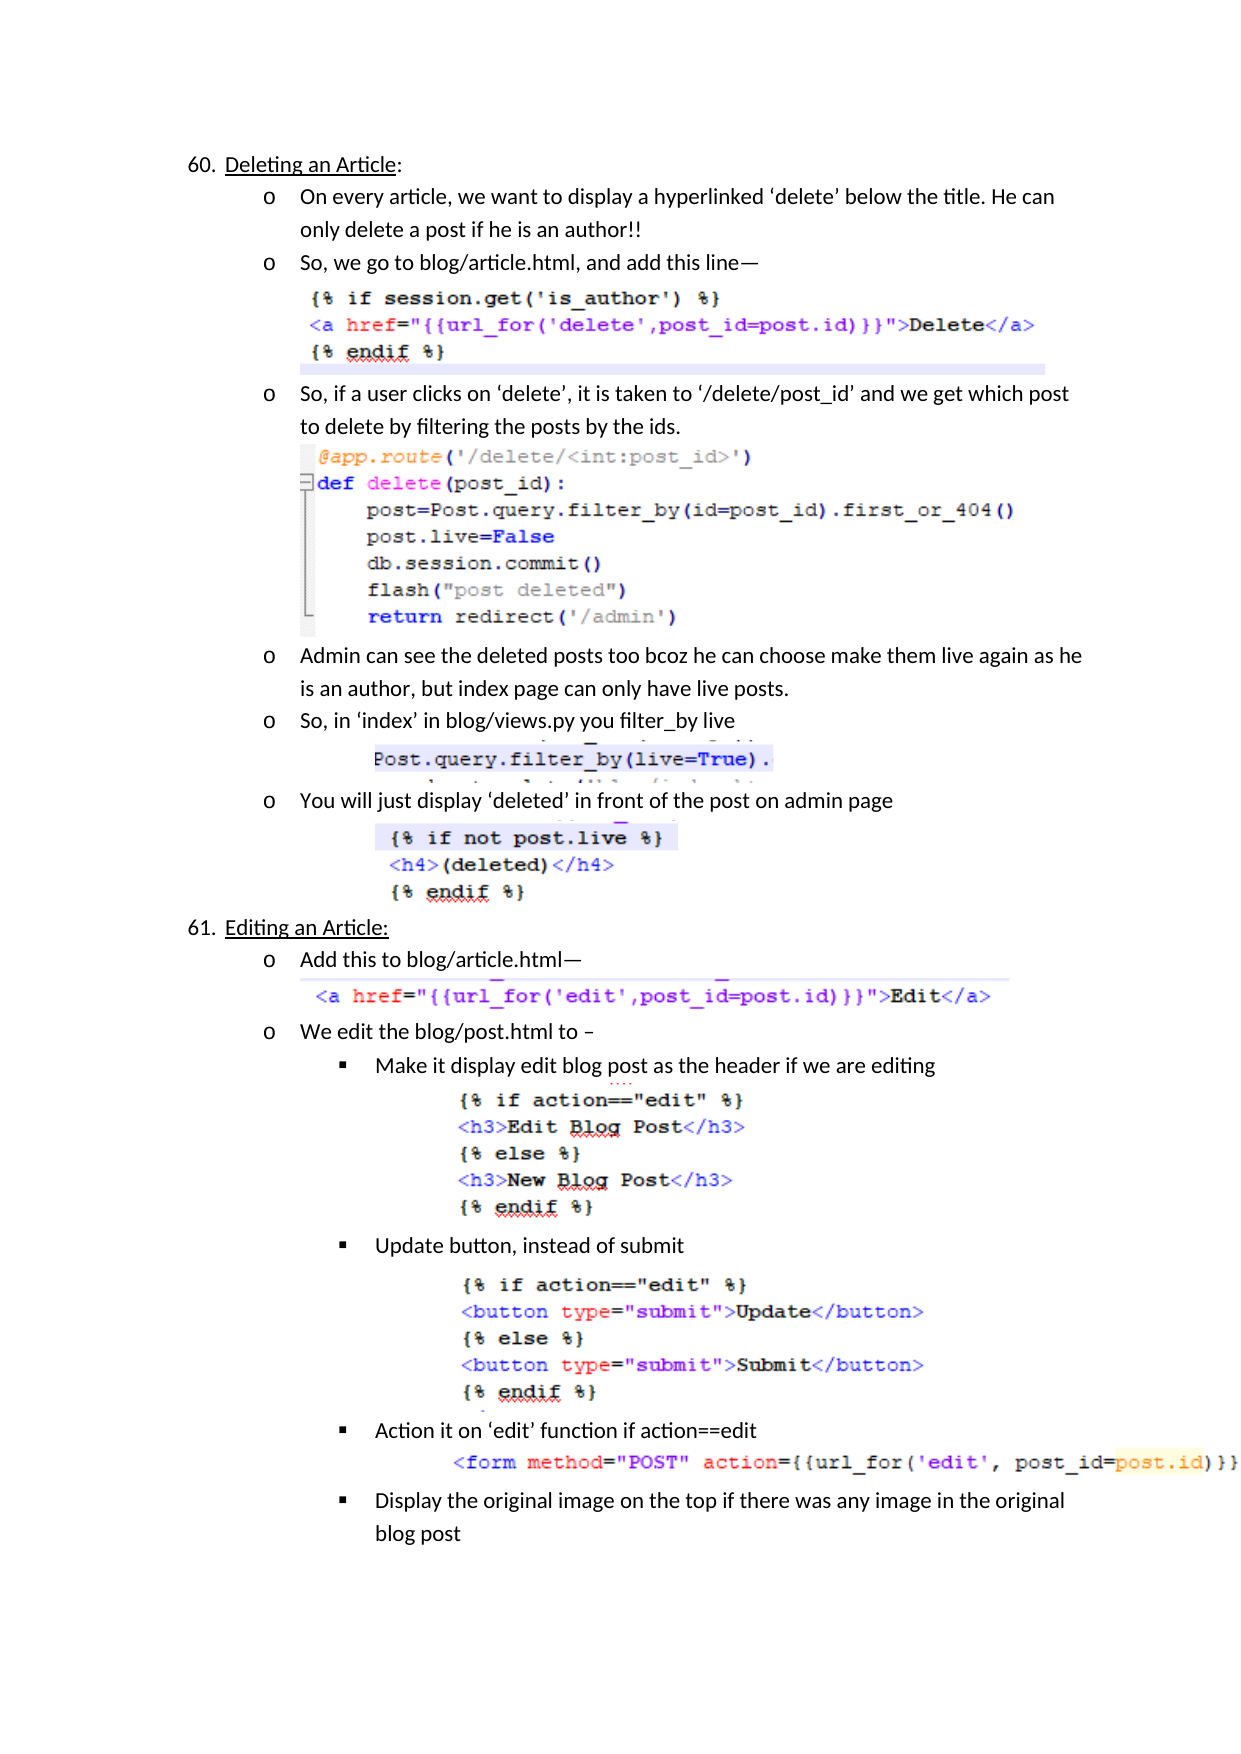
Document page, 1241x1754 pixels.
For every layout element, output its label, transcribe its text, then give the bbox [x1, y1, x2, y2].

list You will just display ‘deleted’ in front of the post on admin page [262, 786, 1090, 816]
list Add this to blog/article.html— [262, 945, 1090, 974]
list Action it on ‘edit’ function if action==edit [337, 1416, 1090, 1444]
list We edit the blog/post.html to – [262, 1017, 1090, 1047]
picture [450, 1083, 758, 1227]
list Make it display edit blog post as the header if we are editing [337, 1051, 1090, 1079]
list Deleting an Article: [187, 150, 1090, 178]
list Admin can see the deleted posts too bcoz he can choose make them live again as he is an author, but index page can only have live posts. [262, 641, 1090, 702]
picture [375, 740, 774, 783]
picture [450, 1263, 939, 1412]
picture [375, 820, 679, 909]
picture [450, 1448, 1241, 1483]
list So, if a user clicks on ‘delete’, it is taken to ‘/delete/post_id’ and we get which post to delete by filtering the posts by the ids. [262, 379, 1090, 441]
picture [300, 444, 1024, 637]
list On every article, we want to display a hyperlinked ‘delete’ below the title. He can only delete a post if he is an author!! [262, 182, 1090, 243]
picture [300, 281, 1046, 375]
list So, we go to blog/article.html, and add this line— [262, 248, 1090, 277]
list Display the original image on the top if there was any image in the original blog post [337, 1487, 1090, 1547]
list Update button, instead of submit [337, 1231, 1090, 1259]
picture [300, 978, 1010, 1014]
list Editing an Article: [187, 913, 1090, 941]
list So, in ‘index’ in blog/views.py you filter_by live [262, 707, 1090, 736]
